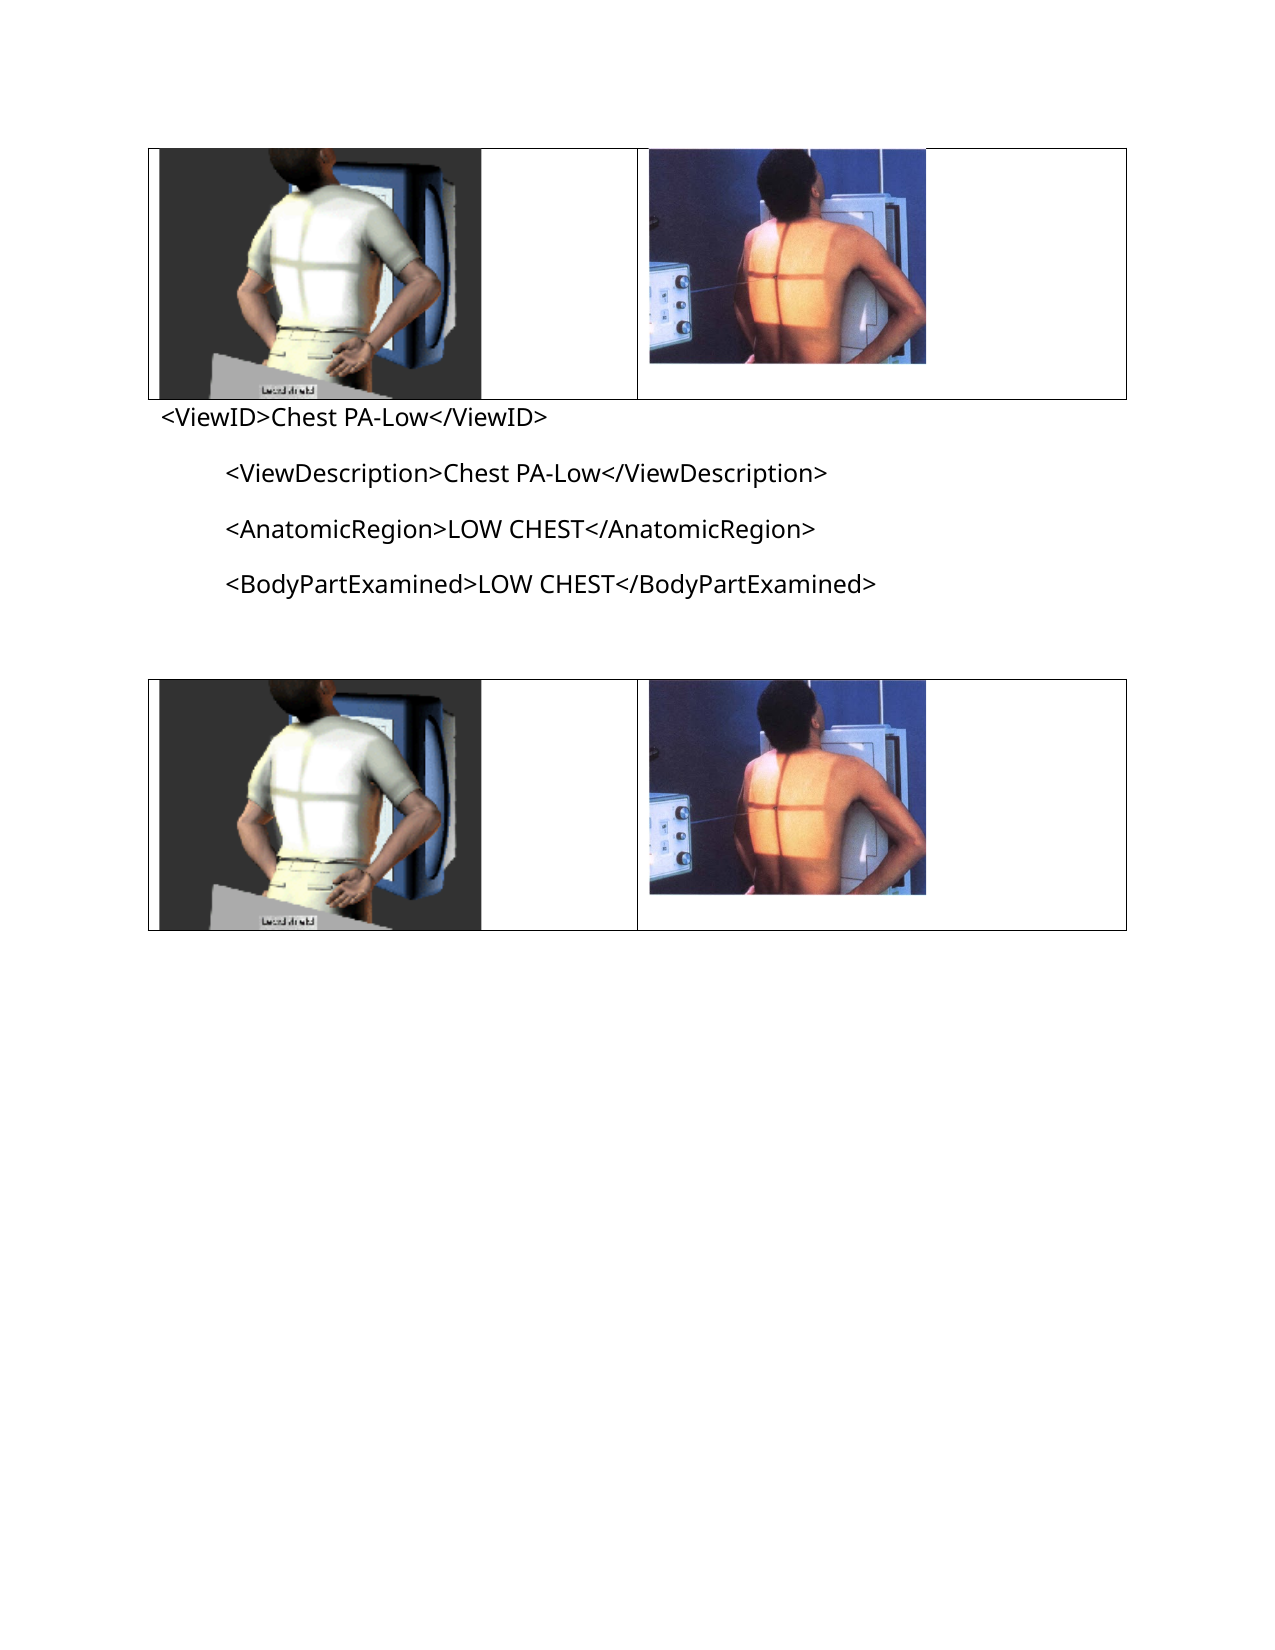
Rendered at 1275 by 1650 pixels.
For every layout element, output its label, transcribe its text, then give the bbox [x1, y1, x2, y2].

picture [159, 680, 482, 930]
picture [648, 148, 927, 365]
text <ViewID>Chest PA-Low</ViewID> [148, 400, 1127, 434]
table_header [638, 149, 1126, 399]
table_header [638, 680, 1126, 930]
picture [648, 680, 927, 896]
table_header [482, 149, 637, 399]
text <ViewDescription>Chest PA-Low</ViewDescription> [148, 456, 1127, 489]
table_header [149, 680, 159, 930]
text <AnatomicRegion>LOW CHEST</AnatomicRegion> [148, 511, 1127, 545]
table_header [482, 680, 637, 930]
text <BodyPartExamined>LOW CHEST</BodyPartExamined> [148, 567, 1127, 601]
table_header [149, 149, 159, 399]
picture [159, 148, 482, 399]
